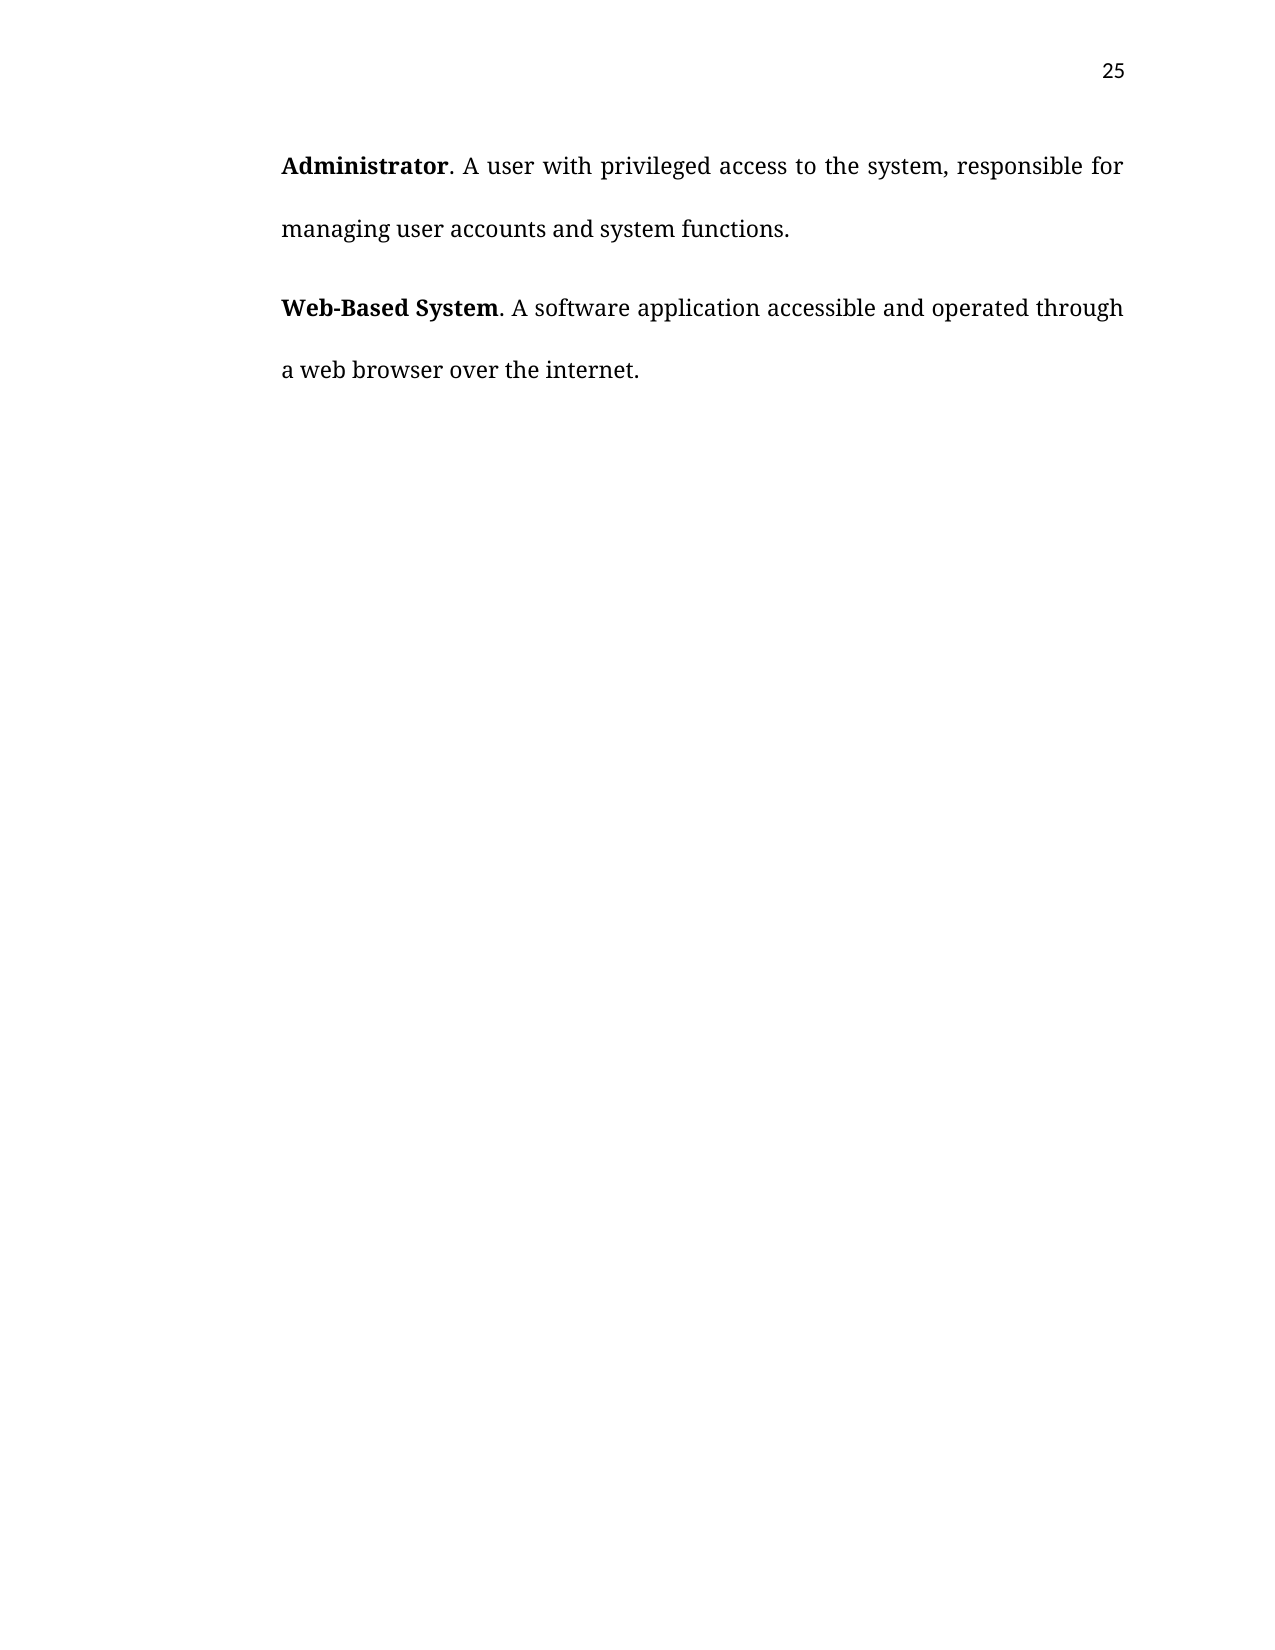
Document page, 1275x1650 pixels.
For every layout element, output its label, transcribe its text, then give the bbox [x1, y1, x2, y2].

text Web-Based System. A software application accessible and operated through a web browser over the internet. [281, 292, 1125, 385]
text Administrator. A user with privileged access to the system, responsible for managing user accounts and system functions. [281, 150, 1125, 244]
